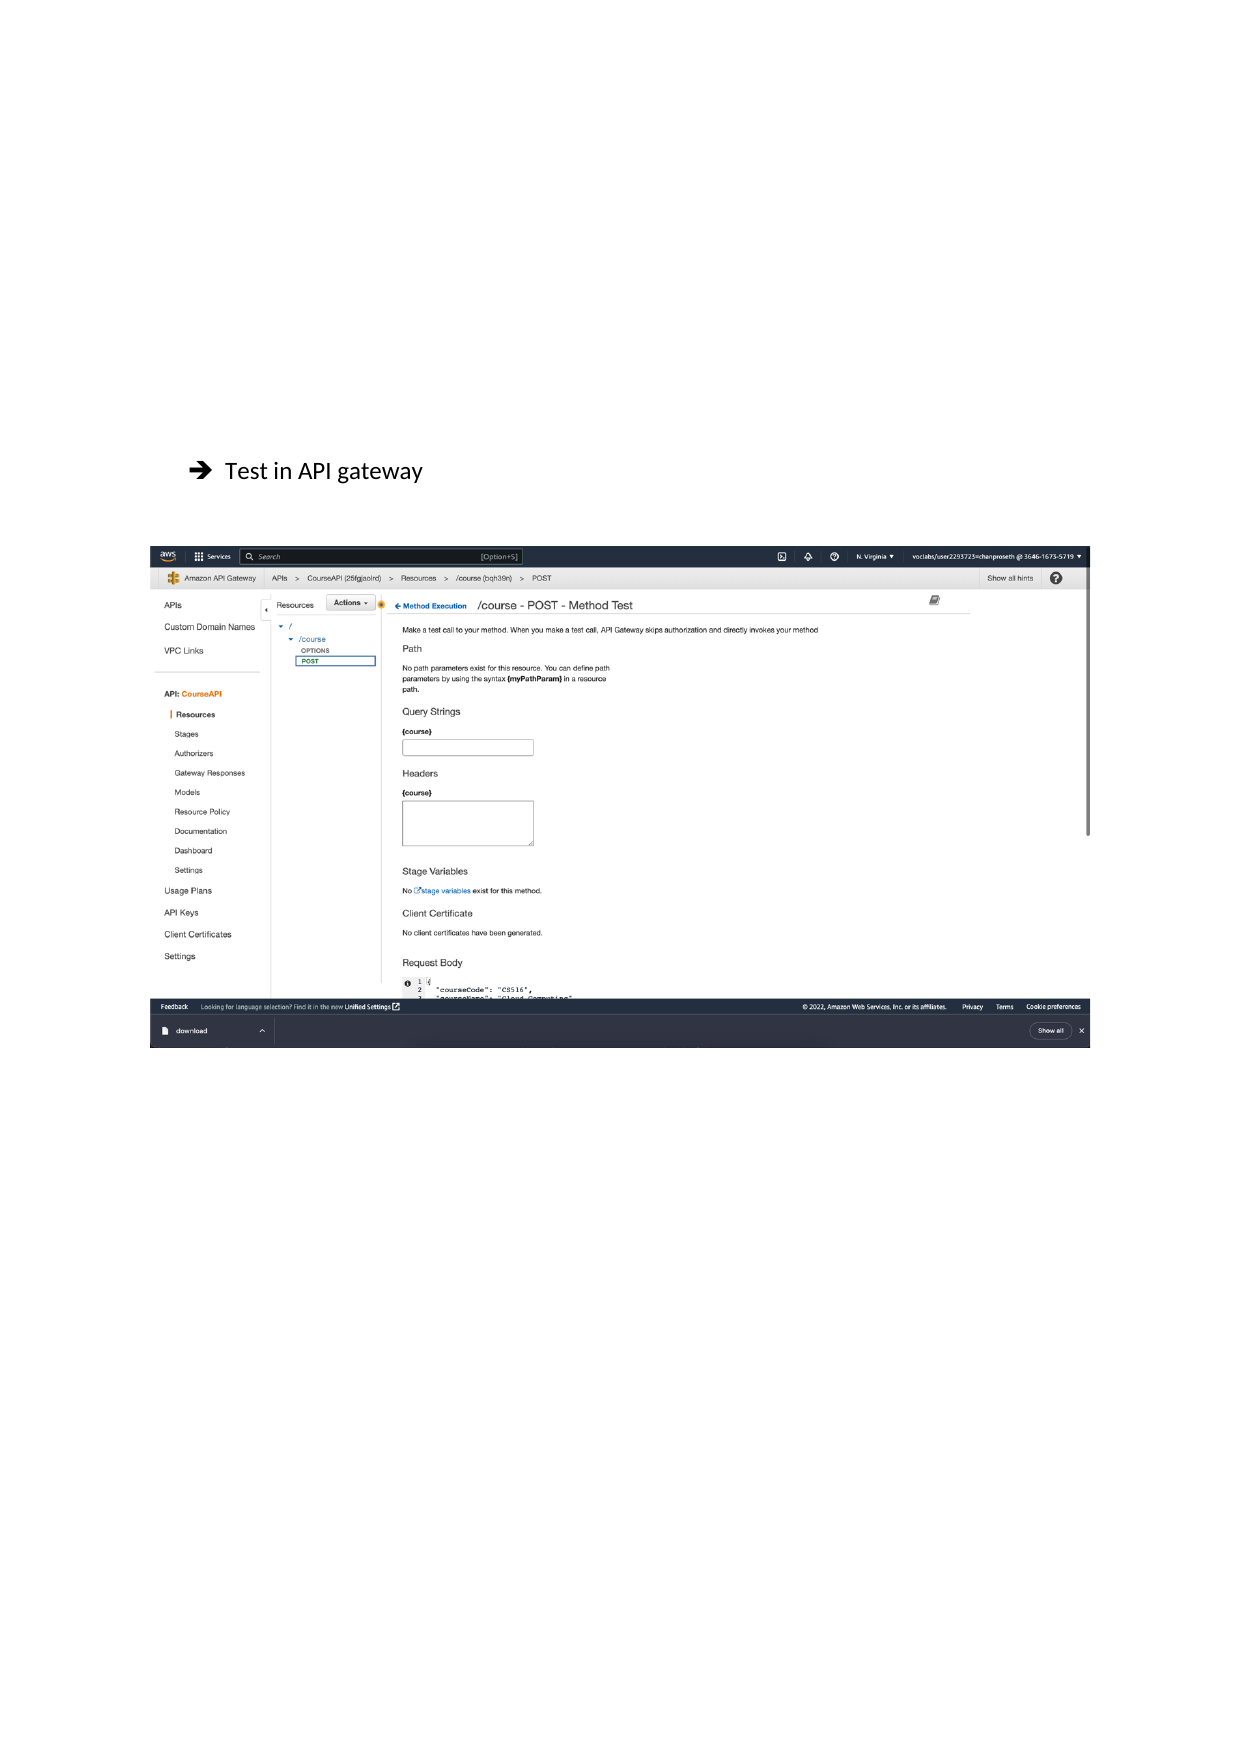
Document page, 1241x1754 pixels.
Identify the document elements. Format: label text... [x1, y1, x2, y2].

list Test in API gateway [187, 455, 1090, 486]
picture [150, 546, 1091, 1048]
